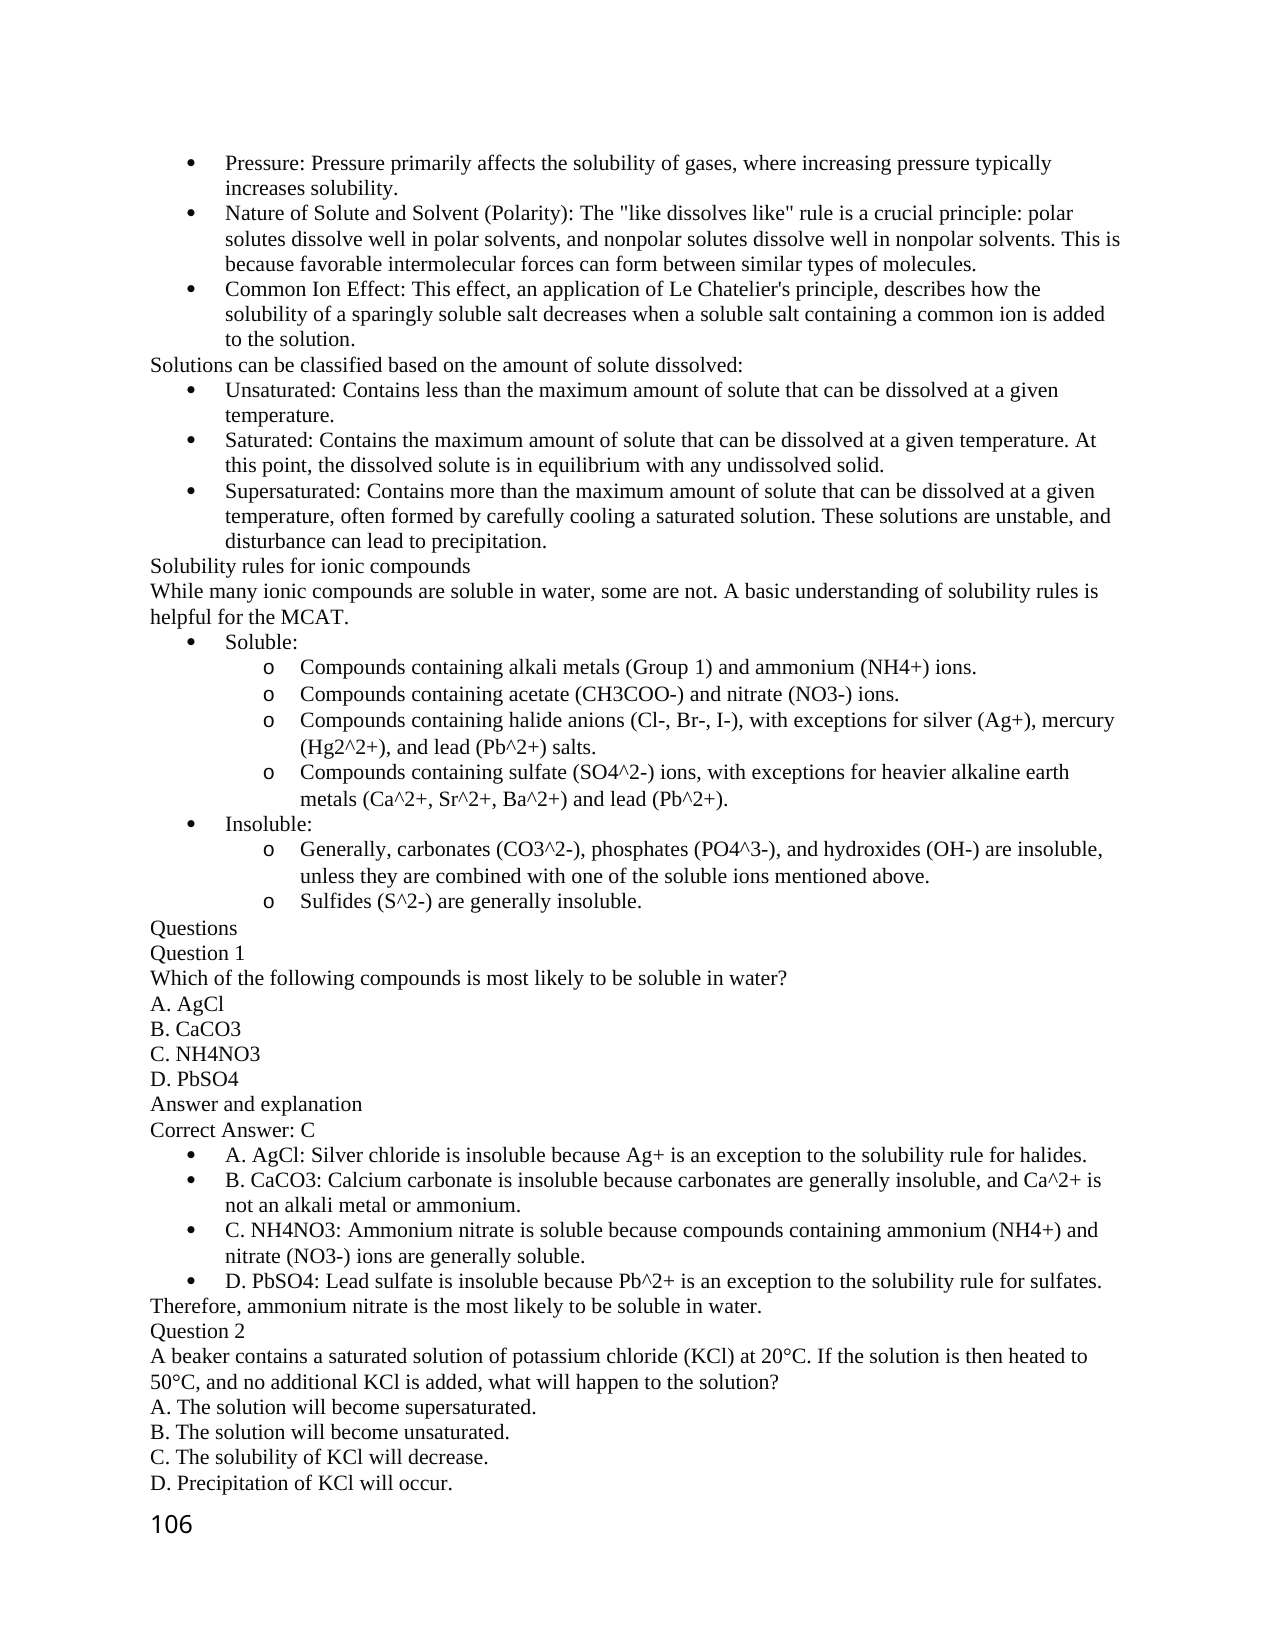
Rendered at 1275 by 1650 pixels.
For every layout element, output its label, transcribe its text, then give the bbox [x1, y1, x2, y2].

text Solubility rules for ionic compounds [150, 553, 1125, 578]
list B. CaCO3: Calcium carbonate is insoluble because carbonates are generally insoluble, and Ca^2+ is not an alkali metal or ammonium. [187, 1167, 1125, 1217]
list Supersaturated: Contains more than the maximum amount of solute that can be dissolved at a given temperature, often formed by carefully cooling a saturated solution. These solutions are unstable, and disturbance can lead to precipitation. [187, 478, 1125, 553]
text Questions [150, 915, 1125, 940]
list Pressure: Pressure primarily affects the solubility of gases, where increasing pressure typically increases solubility. [187, 150, 1125, 200]
text Question 1 [150, 940, 1125, 965]
list Generally, carbonates (CO3^2-), phosphates (PO4^3-), and hydroxides (OH-) are insoluble, unless they are combined with one of the soluble ions mentioned above. [262, 836, 1125, 888]
text Correct Answer: C [150, 1117, 1125, 1142]
list Sulfides (S^2-) are generally insoluble. [262, 888, 1125, 915]
list Compounds containing alkali metals (Group 1) and ammonium (NH4+) ions. [262, 654, 1125, 681]
text A. The solution will become supersaturated. B. The solution will become unsaturated. C. The solubility of KCl will decrease. D. Precipitation of KCl will occur. [150, 1394, 1125, 1495]
list Compounds containing sulfate (SO4^2-) ions, with exceptions for heavier alkaline earth metals (Ca^2+, Sr^2+, Ba^2+) and lead (Pb^2+). [262, 759, 1125, 811]
text Therefore, ammonium nitrate is the most likely to be soluble in water. [150, 1293, 1125, 1318]
text Solutions can be classified based on the amount of solute dissolved: [150, 352, 1125, 377]
list Compounds containing halide anions (Cl-, Br-, I-), with exceptions for silver (Ag+), mercury (Hg2^2+), and lead (Pb^2+) salts. [262, 707, 1125, 759]
list Soluble: [187, 629, 1125, 654]
list Unsaturated: Contains less than the maximum amount of solute that can be dissolved at a given temperature. [187, 377, 1125, 427]
list Insoluble: [187, 811, 1125, 836]
text Which of the following compounds is most likely to be soluble in water? [150, 965, 1125, 991]
text Question 2 [150, 1318, 1125, 1343]
list Nature of Solute and Solvent (Polarity): The "like dissolves like" rule is a crucial principle: polar solutes dissolve well in polar solvents, and nonpolar solutes dissolve well in nonpolar solvents. This is because favorable intermolecular forces can form between similar types of molecules. [187, 200, 1125, 276]
list A. AgCl: Silver chloride is insoluble because Ag+ is an exception to the solubility rule for halides. [187, 1142, 1125, 1167]
text A beaker contains a saturated solution of potassium chloride (KCl) at 20°C. If the solution is then heated to 50°C, and no additional KCl is added, what will happen to the solution? [150, 1343, 1125, 1394]
list Common Ion Effect: This effect, an application of Le Chatelier's principle, describes how the solubility of a sparingly soluble salt decreases when a soluble salt containing a common ion is added to the solution. [187, 276, 1125, 352]
text A. AgCl B. CaCO3 C. NH4NO3 D. PbSO4 [150, 991, 1125, 1091]
list Saturated: Contains the maximum amount of solute that can be dissolved at a given temperature. At this point, the dissolved solute is in equilibrium with any undissolved solid. [187, 427, 1125, 478]
list C. NH4NO3: Ammonium nitrate is soluble because compounds containing ammonium (NH4+) and nitrate (NO3-) ions are generally soluble. [187, 1217, 1125, 1268]
text Answer and explanation [150, 1091, 1125, 1117]
text While many ionic compounds are soluble in water, some are not. A basic understanding of solubility rules is helpful for the MCAT. [150, 578, 1125, 629]
list D. PbSO4: Lead sulfate is insoluble because Pb^2+ is an exception to the solubility rule for sulfates. [187, 1268, 1125, 1293]
list Compounds containing acetate (CH3COO-) and nitrate (NO3-) ions. [262, 681, 1125, 707]
